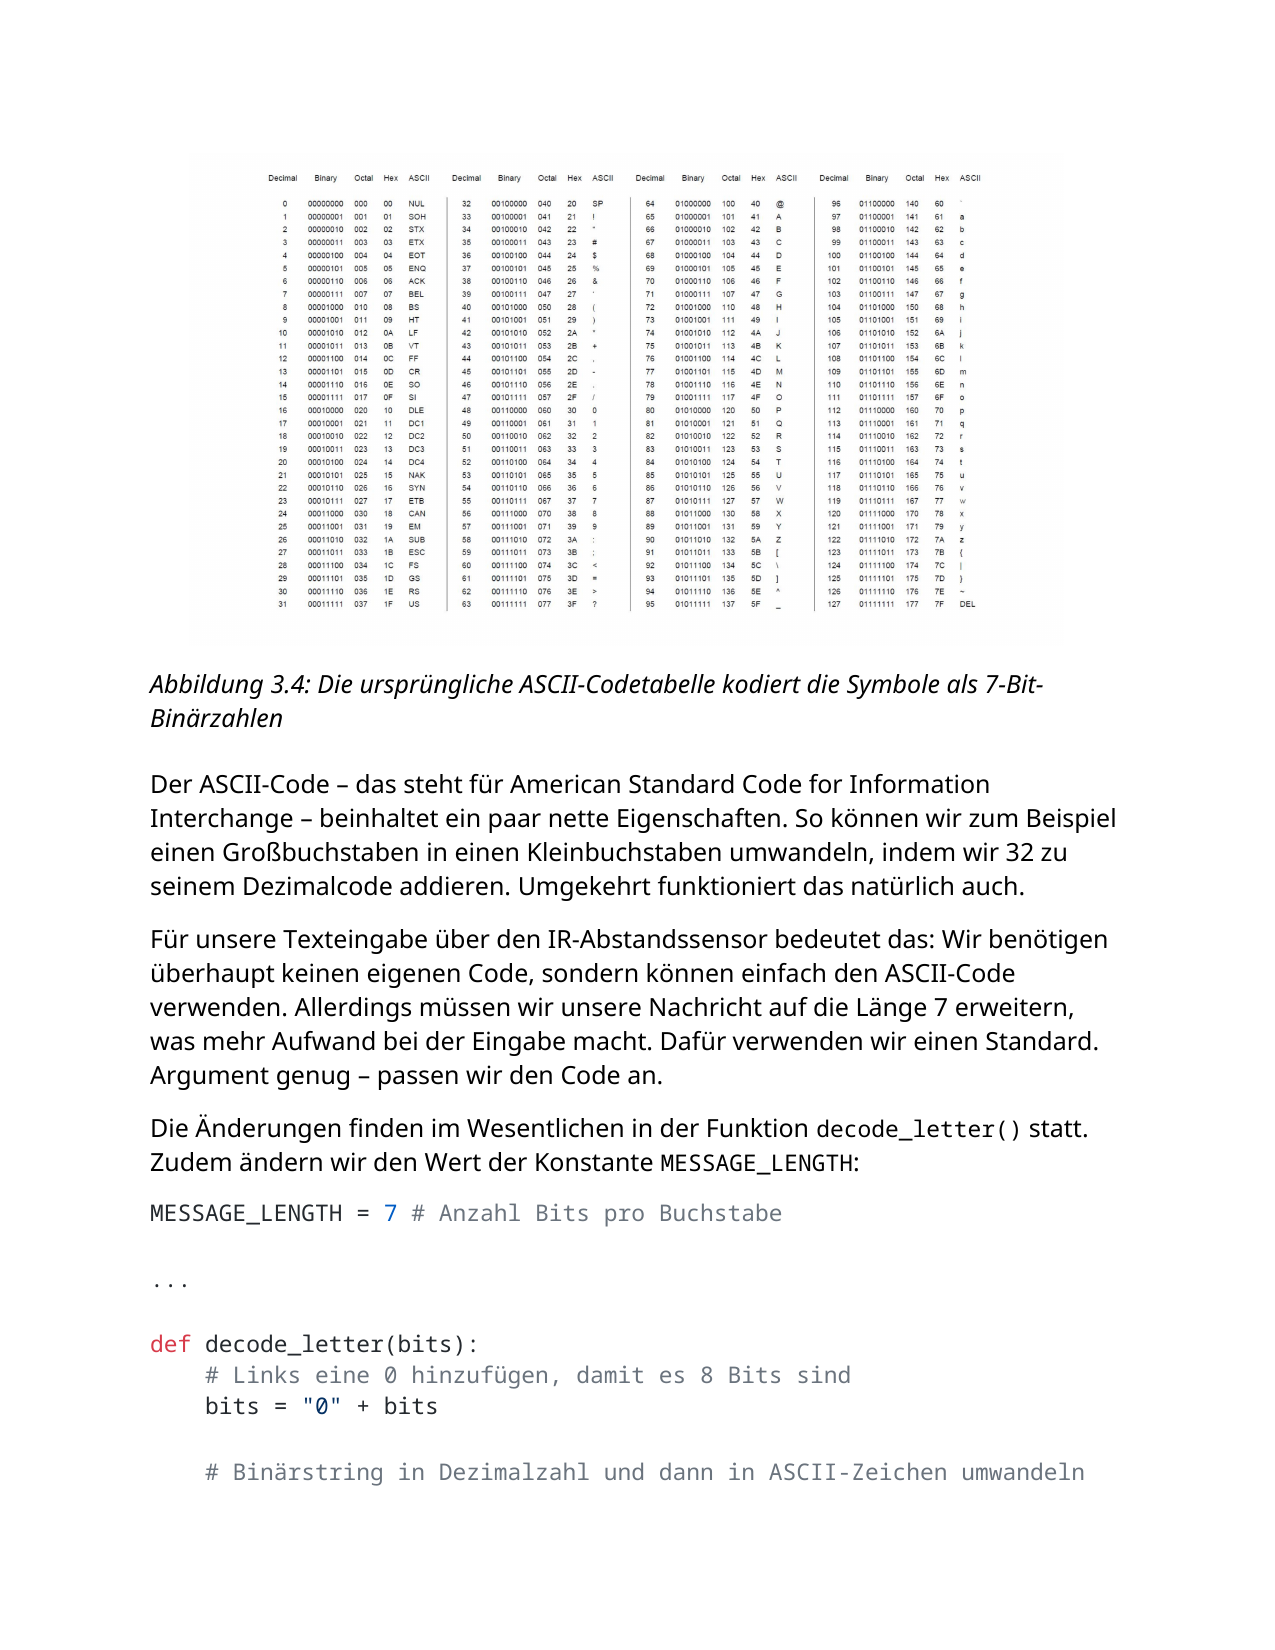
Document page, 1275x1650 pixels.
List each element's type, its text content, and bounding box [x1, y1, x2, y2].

picture [188, 153, 1064, 646]
text Der ASCII-Code – das steht für American Standard Code for Information Interchange – beinhaltet ein paar nette Eigenschaften. So können wir zum Beispiel einen Großbuchstaben in einen Kleinbuchstaben umwandeln, indem wir 32 zu seinem Dezimalcode addieren. Umgekehrt funktioniert das natürlich auch. [150, 766, 1125, 902]
text Für unsere Texteingabe über den IR-Abstandssensor bedeutet das: Wir benötigen überhaupt keinen eigenen Code, sondern können einfach den ASCII-Code verwenden. Allerdings müssen wir unsere Nachricht auf die Länge 7 erweitern, was mehr Aufwand bei der Eingabe macht. Dafür verwenden wir einen Standard. Argument genug – passen wir den Code an. [150, 921, 1125, 1092]
table_header Abbildung 3.4: Die ursprüngliche ASCII-Codetabelle kodiert die Symbole als 7-Bit-Binärzahlen [139, 150, 1114, 747]
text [150, 1197, 1125, 1487]
text Die Änderungen finden im Wesentlichen in der Funktion decode_letter() statt. Zudem ändern wir den Wert der Konstante MESSAGE_LENGTH: [150, 1110, 1125, 1178]
